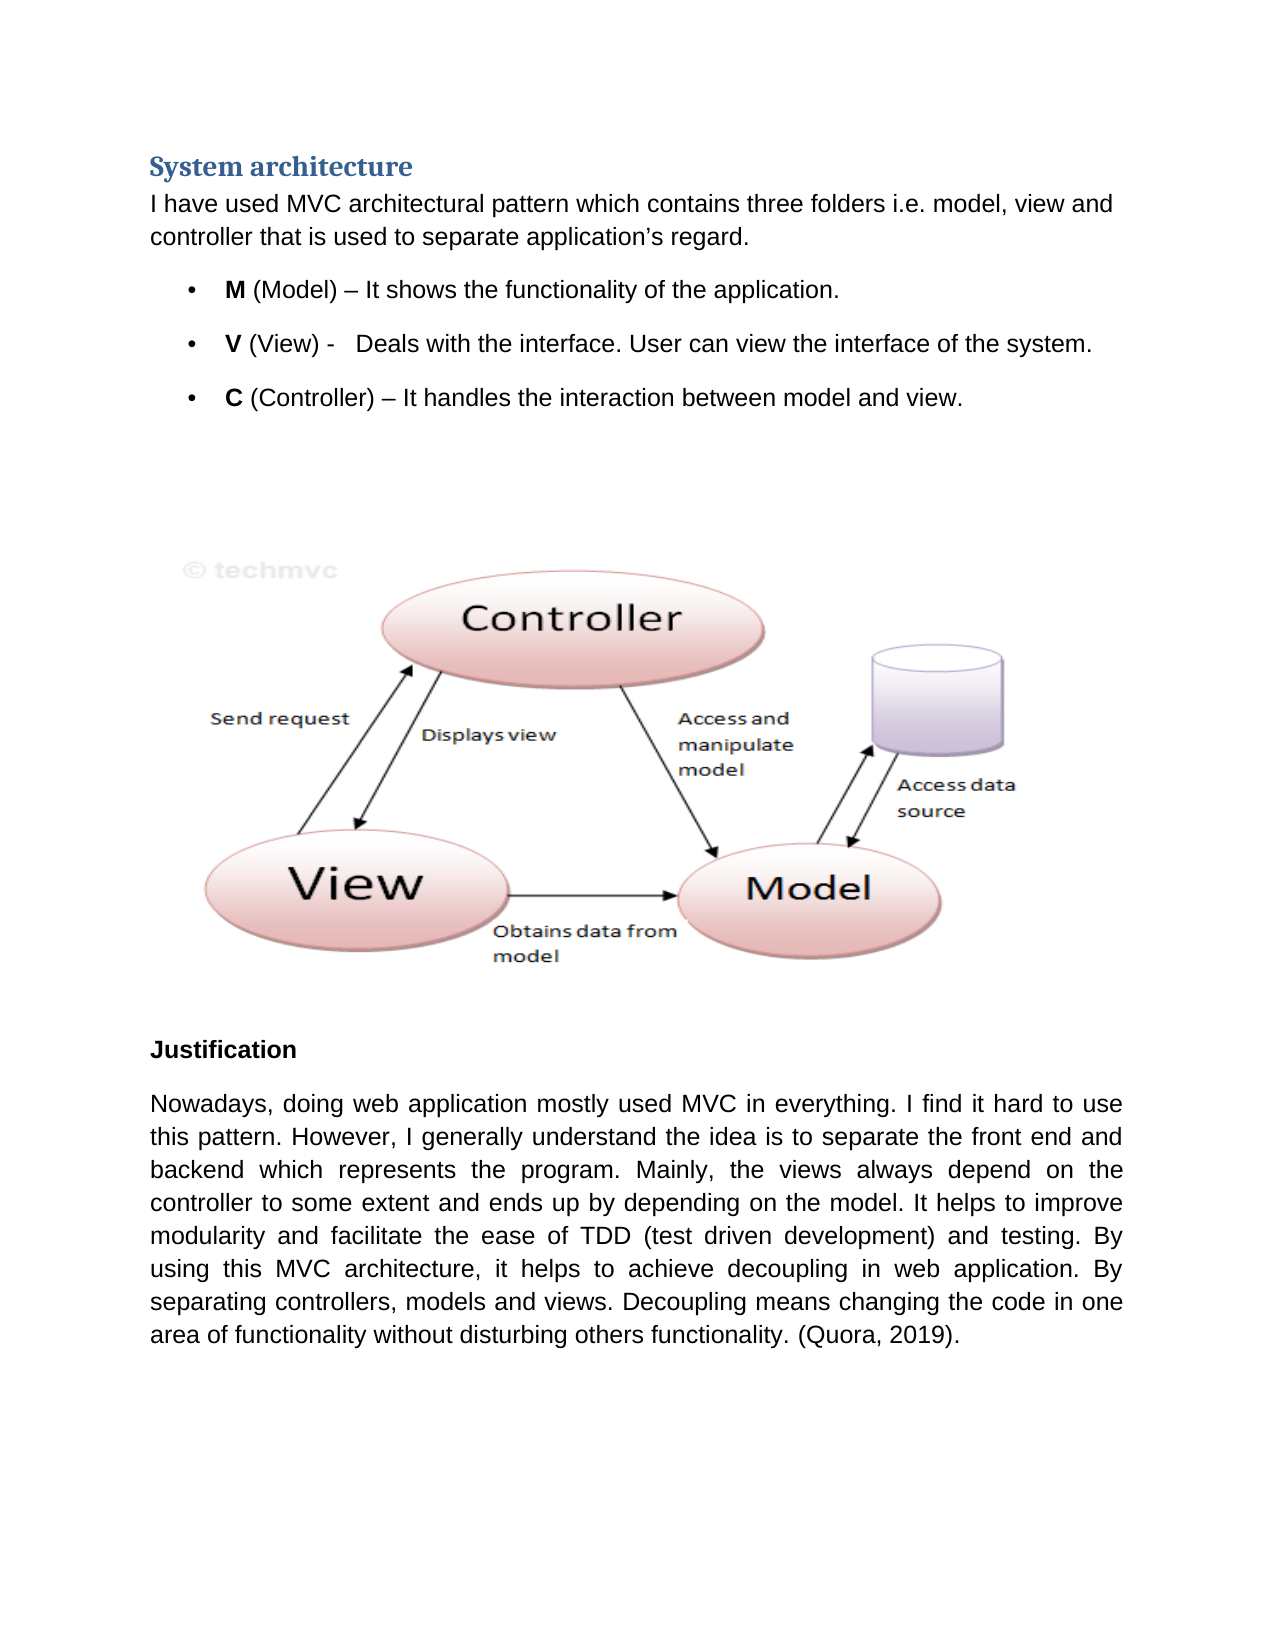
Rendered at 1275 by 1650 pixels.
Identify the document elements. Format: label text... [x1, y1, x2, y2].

text I have used MVC architectural pattern which contains three folders i.e. model, view and controller that is used to separate application’s regard. [150, 188, 1125, 250]
list V (View) - Deals with the interface. User can view the interface of the system. [187, 329, 1125, 358]
text Nowadays, doing web application mostly used MVC in everything. I find it hard to use this pattern. However, I generally understand the idea is to separate the front end and backend which represents the program. Mainly, the views always depend on the controller to some extent and ends up by depending on the model. It helps to improve modularity and facilitate the ease of TDD (test driven development) and testing. By using this MVC architecture, it helps to achieve decoupling in web application. By separating controllers, models and views. Decoupling means changing the code in one area of functionality without disturbing others functionality.. [150, 1089, 1125, 1349]
list C (Controller) – It handles the interaction between model and view. [187, 383, 1125, 412]
list M (Model) – It shows the functionality of the application. [187, 275, 1125, 304]
text Justification [150, 1035, 1125, 1064]
picture [175, 552, 1050, 974]
subtitle System architecture [150, 150, 1125, 183]
